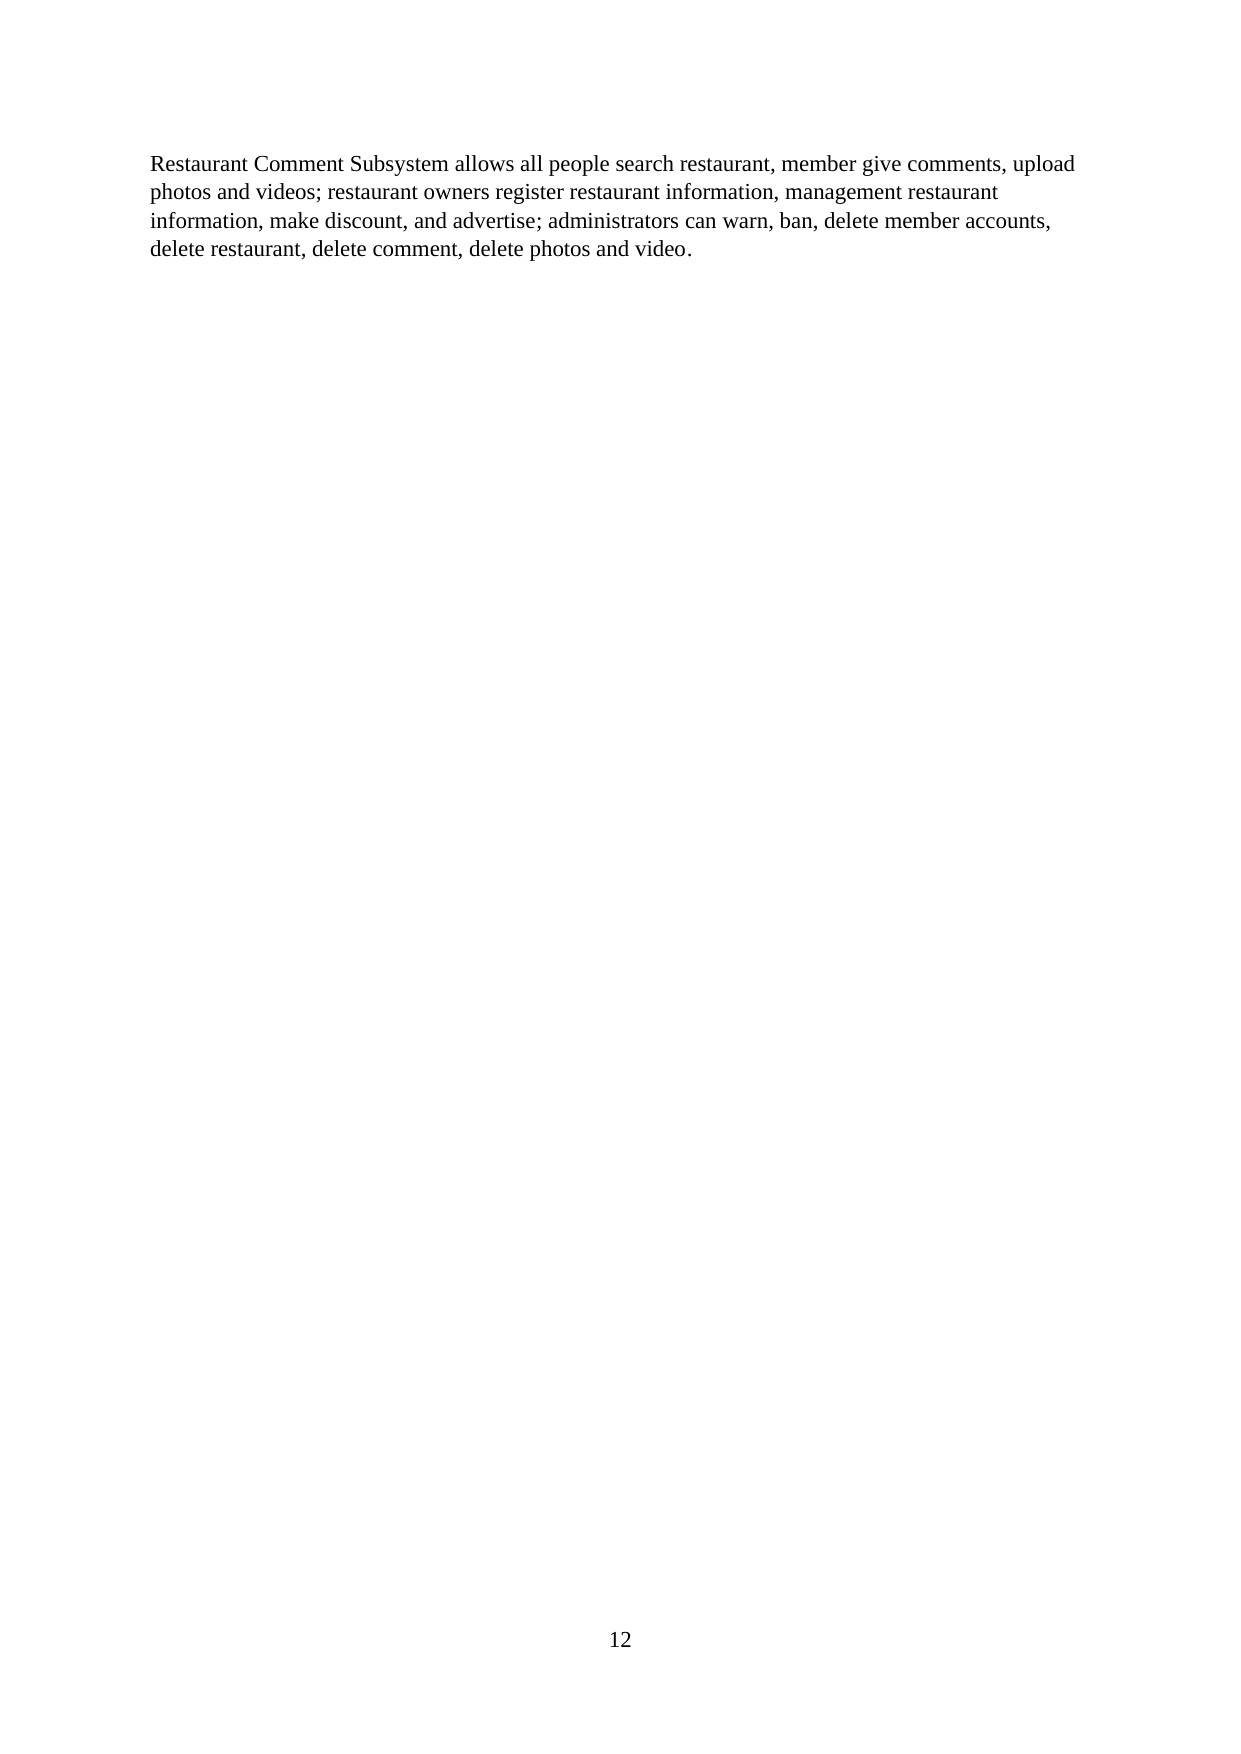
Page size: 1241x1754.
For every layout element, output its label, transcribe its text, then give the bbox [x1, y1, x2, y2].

text Restaurant Comment Subsystem allows all people search restaurant, member give comments, upload photos and videos; restaurant owners register restaurant information, management restaurant information, make discount, and advertise; administrators can warn, ban, delete member accounts, delete restaurant, delete comment, delete photos and video. [150, 150, 1090, 262]
